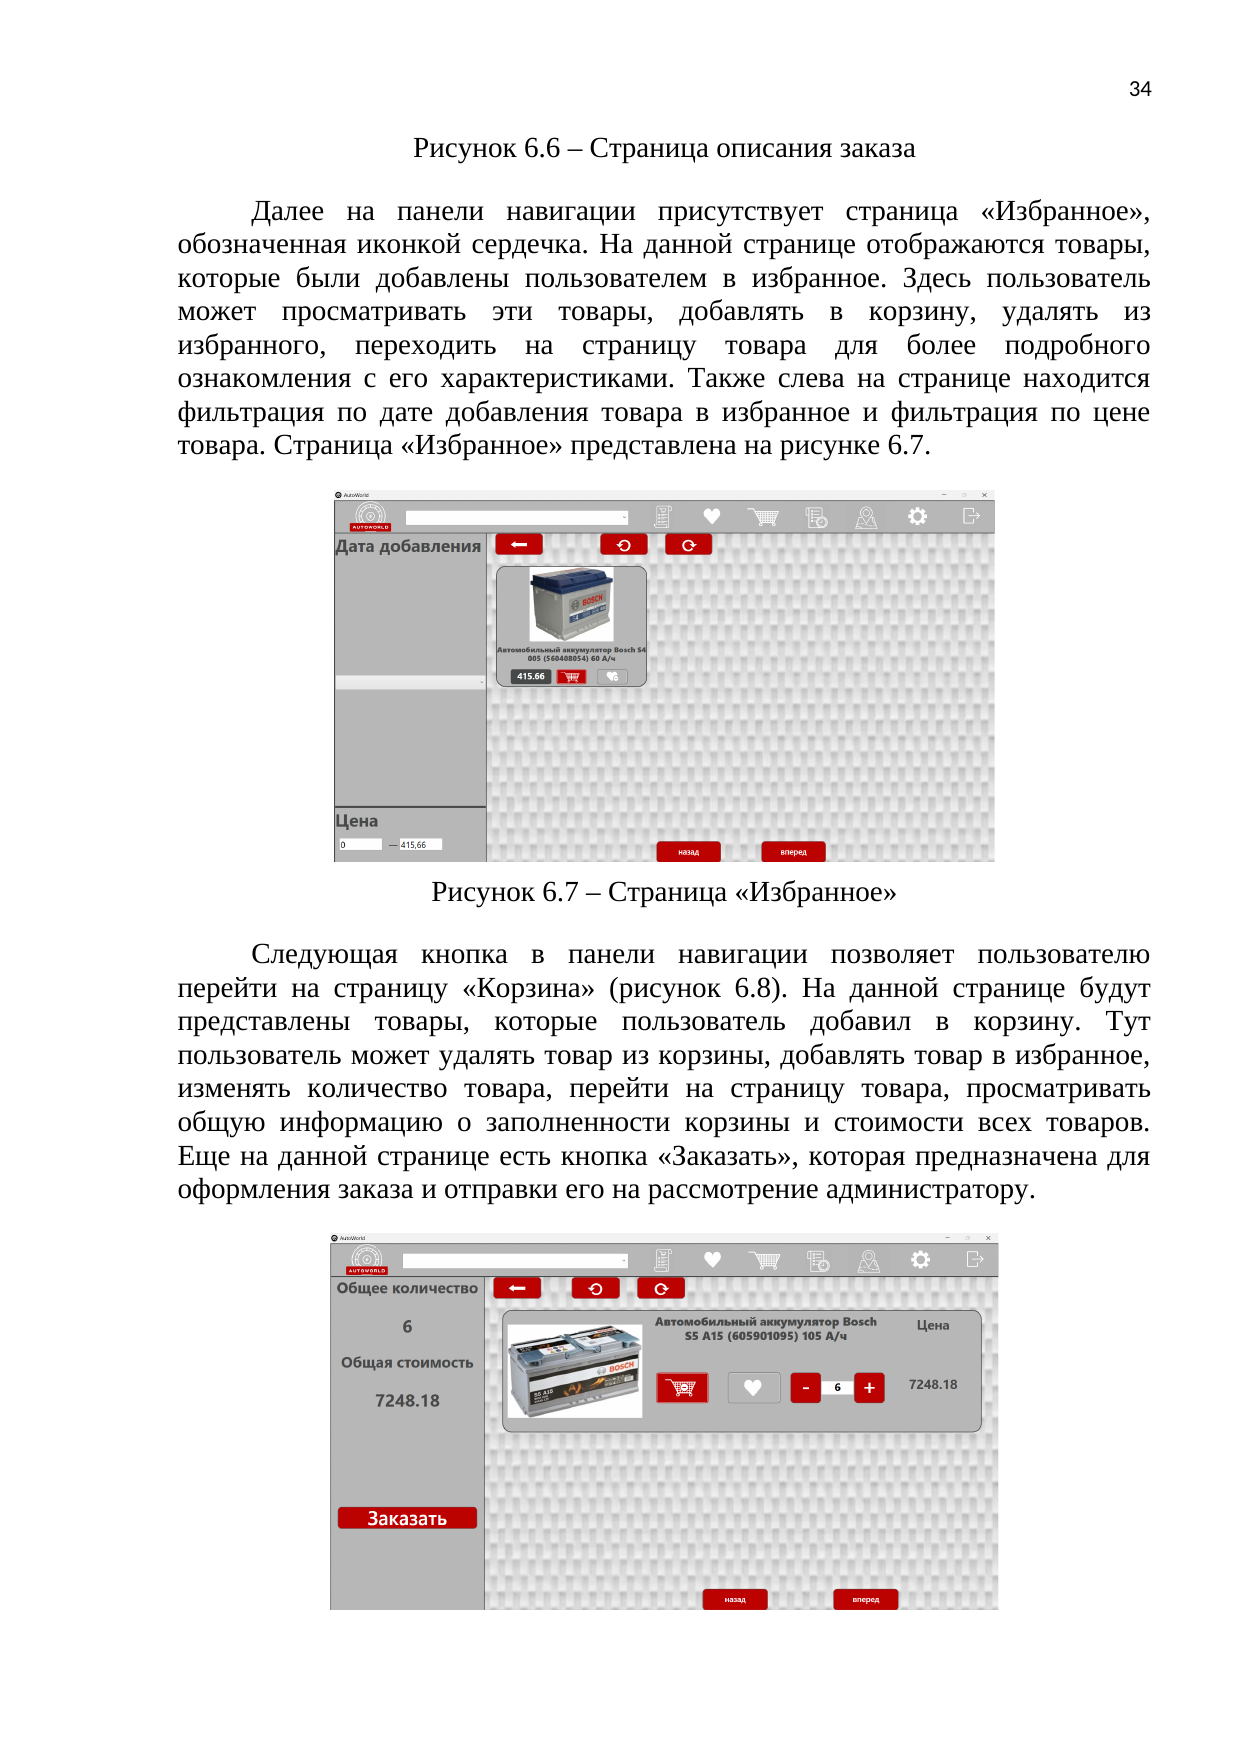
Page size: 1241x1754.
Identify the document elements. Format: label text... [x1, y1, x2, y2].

picture [330, 1233, 999, 1610]
text Далее на панели навигации присутствует страница «Избранное», обозначенная иконкой сердечка. На данной странице отображаются товары, которые были добавлены пользователем в избранное. Здесь пользователь может просматривать эти товары, добавлять в корзину, удалять из избранного, переходить на страницу товара для более подробного ознакомления с его характеристиками. Также слева на странице находится фильтрация по дате добавления товара в избранное и фильтрация по цене товара. Страница «Избранное» представлена на рисунке 6.7. [177, 193, 1152, 461]
text Следующая кнопка в панели навигации позволяет пользователю перейти на страницу «Корзина» (рисунок 6.8). На данной странице будут представлены товары, которые пользователь добавил в корзину. Тут пользователь может удалять товар из корзины, добавлять товар в избранное, изменять количество товара, перейти на страницу товара, просматривать общую информацию о заполненности корзины и стоимости всех товаров. Еще на данной странице есть кнопка «Заказать», которая предназначена для оформления заказа и отправки его на рассмотрение администратору. [177, 936, 1152, 1205]
text Рисунок 6.7 – Страница «Избранное» [177, 874, 1152, 907]
picture [334, 490, 995, 862]
text Рисунок 6.6 – Страница описания заказа [177, 130, 1152, 163]
